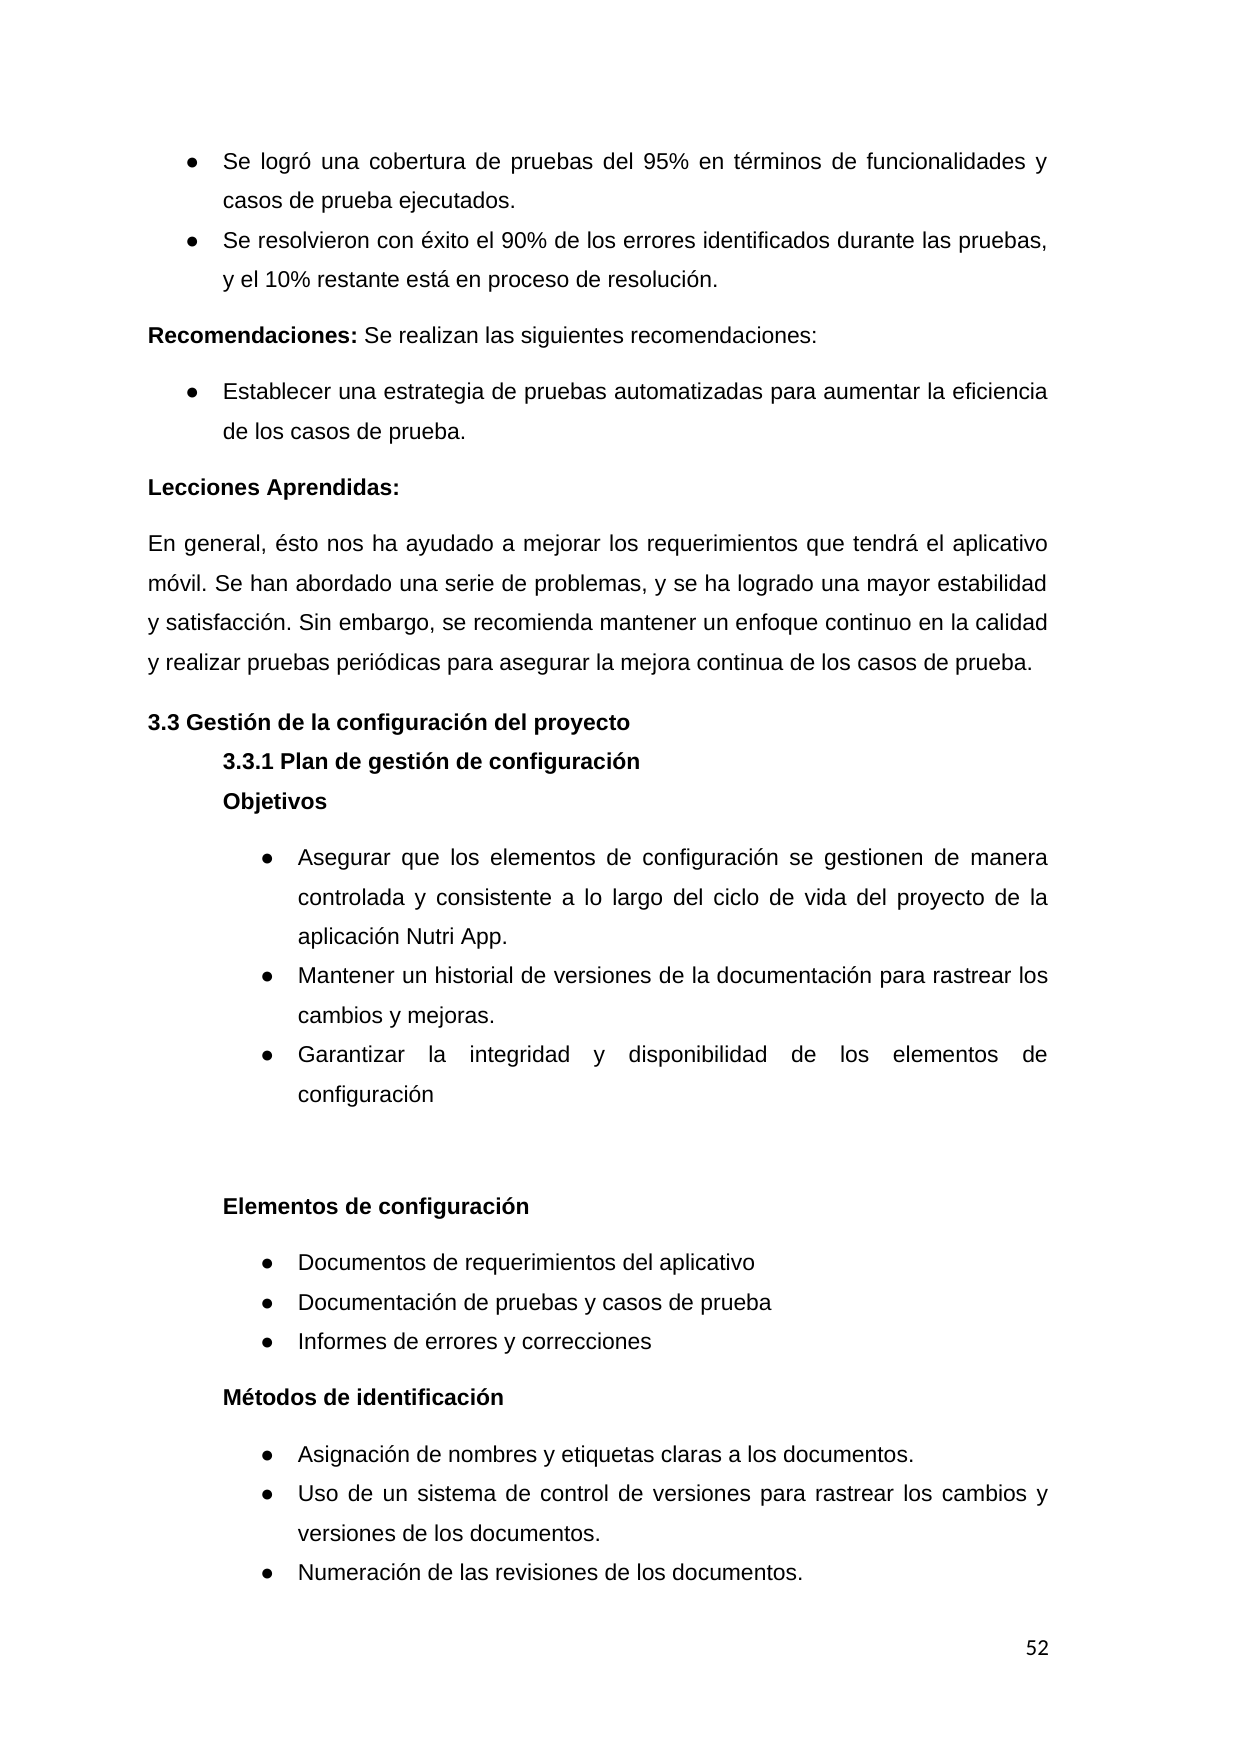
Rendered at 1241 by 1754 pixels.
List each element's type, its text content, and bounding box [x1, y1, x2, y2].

text Métodos de identificación [223, 1384, 1048, 1411]
list Asignación de nombres y etiquetas claras a los documentos. [260, 1441, 1048, 1467]
list Establecer una estrategia de pruebas automatizadas para aumentar la eficiencia de los casos de prueba. [185, 378, 1048, 444]
list Se resolvieron con éxito el 90% de los errores identificados durante las pruebas, y el 10% restante está en proceso de resolución. [185, 227, 1048, 292]
text Lecciones Aprendidas: [148, 474, 1048, 500]
list Mantener un historial de versiones de la documentación para rastrear los cambios y mejoras. [260, 962, 1048, 1028]
text Objetivos [223, 788, 1048, 814]
text Elementos de configuración [223, 1193, 1048, 1219]
list Garantizar la integridad y disponibilidad de los elementos de configuración [260, 1041, 1048, 1107]
list Uso de un sistema de control de versiones para rastrear los cambios y versiones de los documentos. [260, 1480, 1048, 1546]
text Recomendaciones: Se realizan las siguientes recomendaciones: [148, 322, 1048, 348]
list Documentos de requerimientos del aplicativo [260, 1249, 1048, 1276]
subtitle 3.3.1 Plan de gestión de configuración [223, 748, 1240, 775]
list Documentación de pruebas y casos de prueba [260, 1289, 1048, 1315]
list Informes de errores y correcciones [260, 1328, 1048, 1354]
list Asegurar que los elementos de configuración se gestionen de manera controlada y consistente a lo largo del ciclo de vida del proyecto de la aplicación Nutri App. [260, 844, 1048, 949]
subtitle 3.3 Gestión de la configuración del proyecto [148, 709, 1240, 735]
list Se logró una cobertura de pruebas del 95% en términos de funcionalidades y casos de prueba ejecutados. [185, 148, 1048, 213]
list Numeración de las revisiones de los documentos. [260, 1559, 1048, 1585]
text En general, ésto nos ha ayudado a mejorar los requerimientos que tendrá el aplicativo móvil. Se han abordado una serie de problemas, y se ha logrado una mayor estabilidad y satisfacción. Sin embargo, se recomienda mantener un enfoque continuo en la calidad y realizar pruebas periódicas para asegurar la mejora continua de los casos de prueba. [148, 530, 1048, 675]
